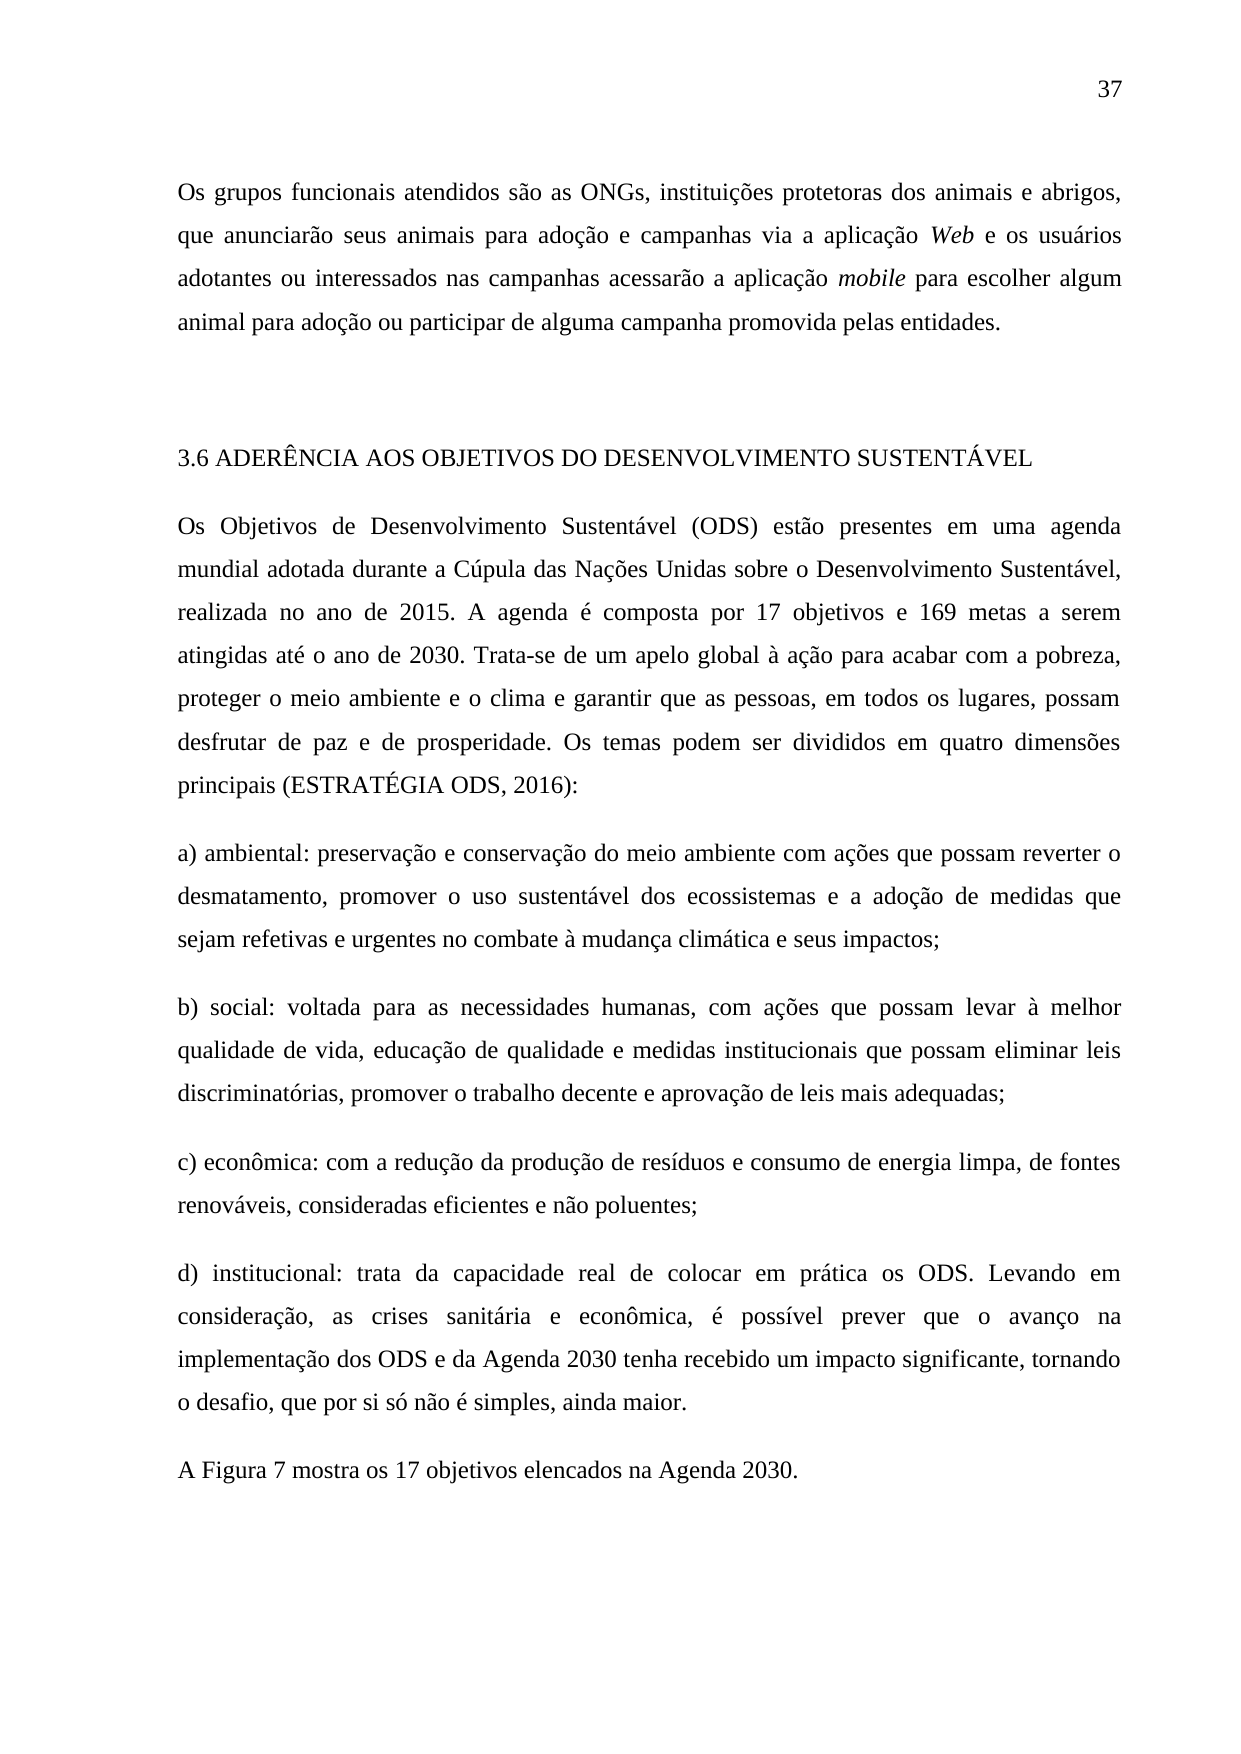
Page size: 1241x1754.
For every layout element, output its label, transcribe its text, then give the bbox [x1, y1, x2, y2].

text A Figura 7 mostra os 17 objetivos elencados na Agenda 2030. [177, 1455, 1122, 1484]
subtitle 3.6 ADERÊNCIA AOS OBJETIVOS DO DESENVOLVIMENTO SUSTENTÁVEL [177, 443, 1122, 472]
text d) institucional: trata da capacidade real de colocar em prática os ODS. Levando em consideração, as crises sanitária e econômica, é possível prever que o avanço na implementação dos ODS e da Agenda 2030 tenha recebido um impacto significante, tornando o desafio, que por si só não é simples, ainda maior. [177, 1258, 1122, 1416]
text a) ambiental: preservação e conservação do meio ambiente com ações que possam reverter o desmatamento, promover o uso sustentável dos ecossistemas e a adoção de medidas que sejam refetivas e urgentes no combate à mudança climática e seus impactos; [177, 838, 1122, 953]
text b) social: voltada para as necessidades humanas, com ações que possam levar à melhor qualidade de vida, educação de qualidade e medidas institucionais que possam eliminar leis discriminatórias, promover o trabalho decente e aprovação de leis mais adequadas; [177, 992, 1122, 1107]
text c) econômica: com a redução da produção de resíduos e consumo de energia limpa, de fontes renováveis, consideradas eficientes e não poluentes; [177, 1147, 1122, 1218]
text Os Objetivos de Desenvolvimento Sustentável (ODS) estão presentes em uma agenda mundial adotada durante a Cúpula das Nações Unidas sobre o Desenvolvimento Sustentável, realizada no ano de 2015. A agenda é composta por 17 objetivos e 169 metas a serem atingidas até o ano de 2030. Trata-se de um apelo global à ação para acabar com a pobreza, proteger o meio ambiente e o clima e garantir que as pessoas, em todos os lugares, possam desfrutar de paz e de prosperidade. Os temas podem ser divididos em quatro dimensões principais (ESTRATÉGIA ODS, 2016): [177, 511, 1122, 798]
text Os grupos funcionais atendidos são as ONGs, instituições protetoras dos animais e abrigos, que anunciarão seus animais para adoção e campanhas via a aplicação Web e os usuários adotantes ou interessados nas campanhas acessarão a aplicação mobile para escolher algum animal para adoção ou participar de alguma campanha promovida pelas entidades. [177, 177, 1122, 335]
